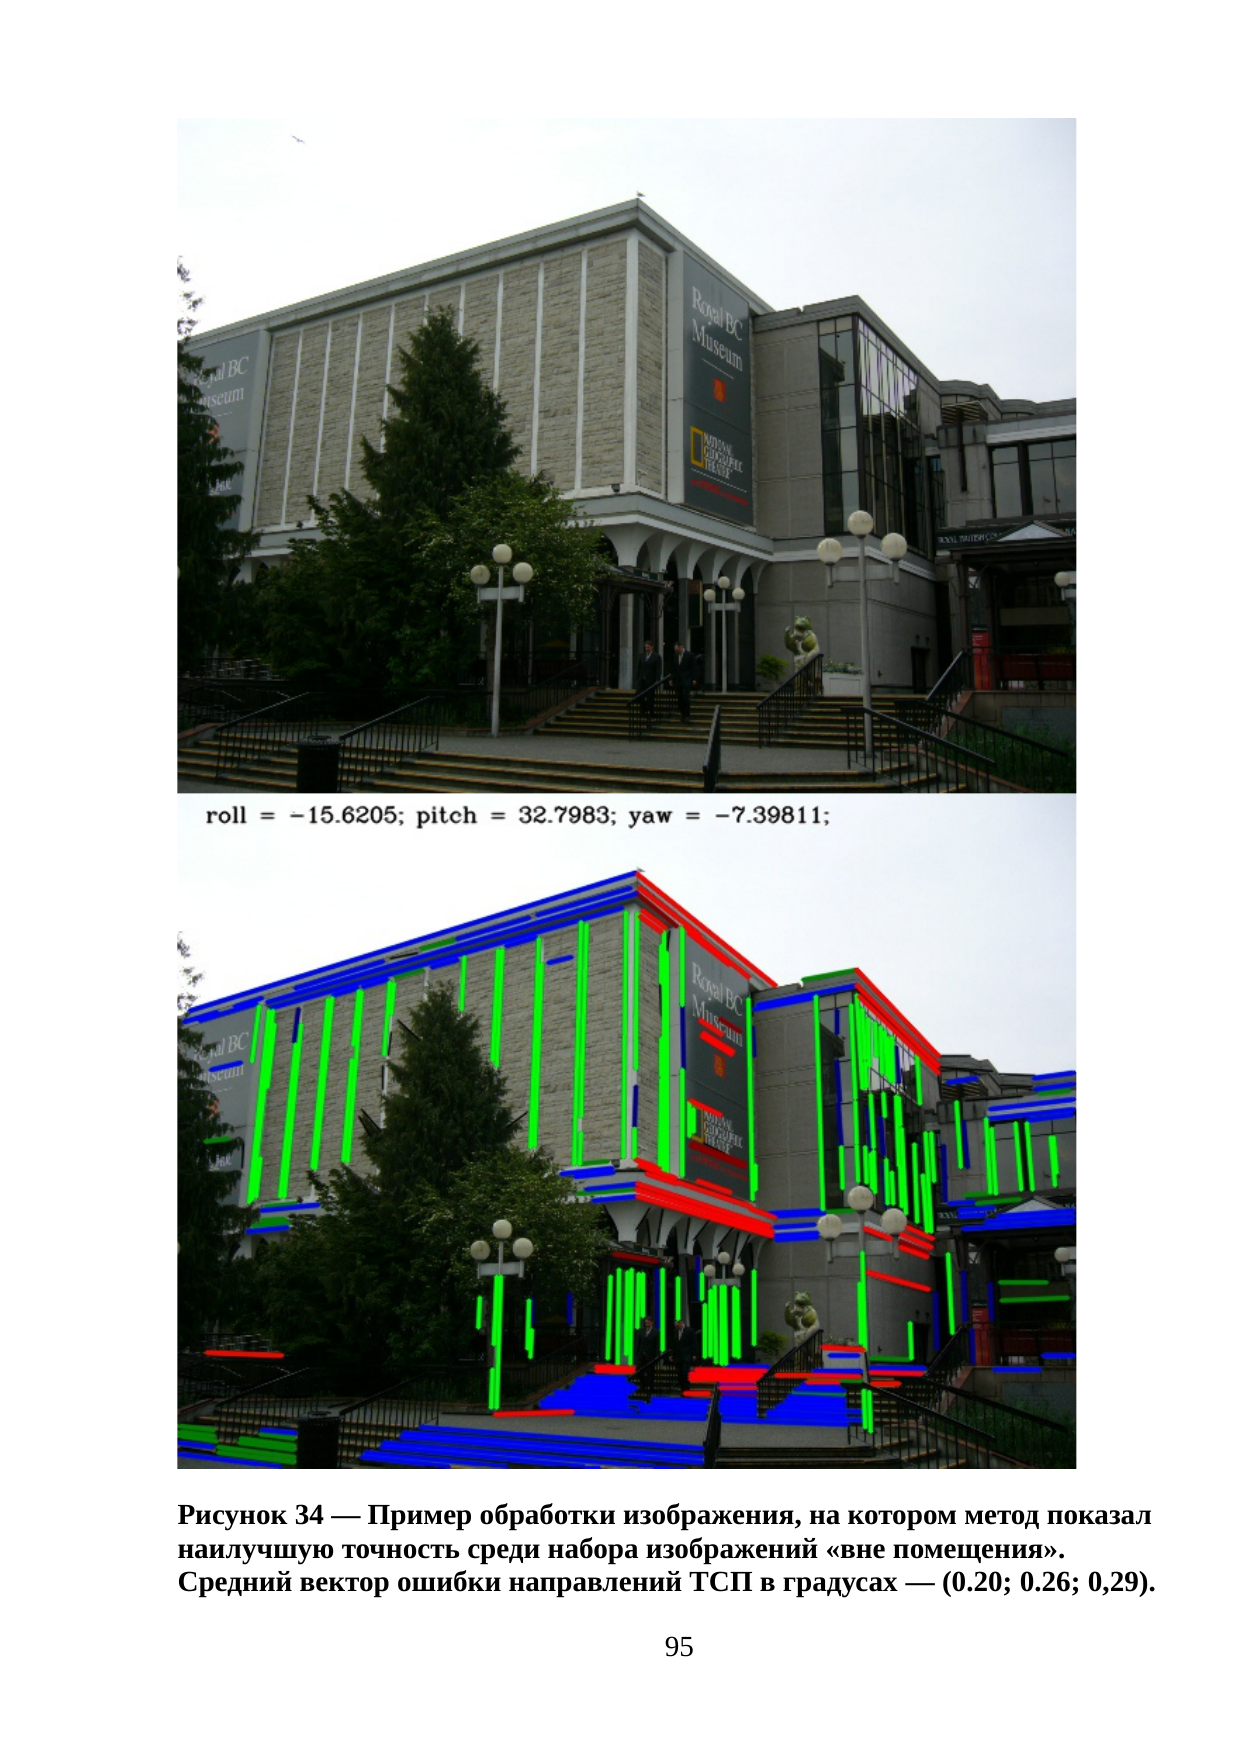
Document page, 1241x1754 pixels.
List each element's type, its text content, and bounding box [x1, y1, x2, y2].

picture [177, 118, 1077, 1469]
